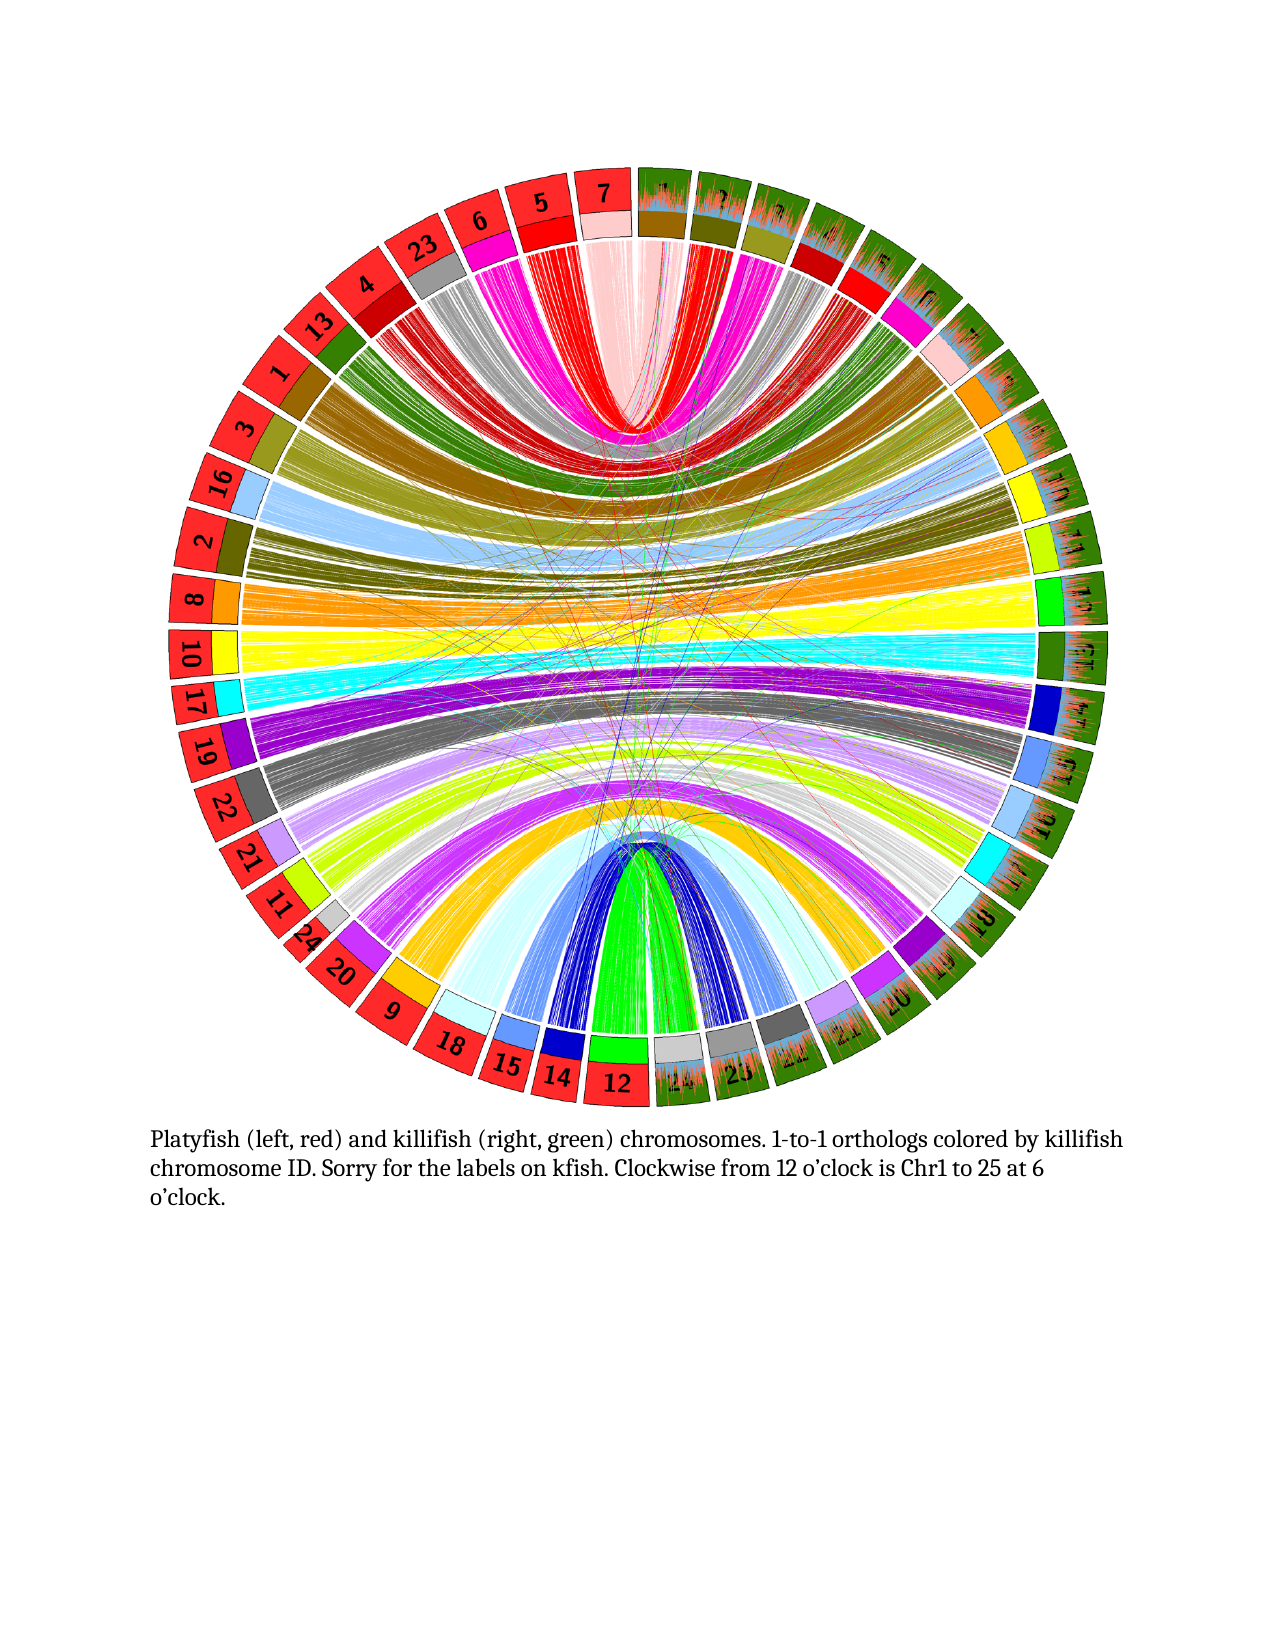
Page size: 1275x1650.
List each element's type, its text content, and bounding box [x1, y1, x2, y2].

picture [150, 150, 1125, 1125]
text Platyfish (left, red) and killifish (right, green) chromosomes. 1-to-1 orthologs colored by killifish chromosome ID. Sorry for the labels on kfish. Clockwise from 12 o’clock is Chr1 to 25 at 6 o’clock. [150, 1125, 1125, 1211]
